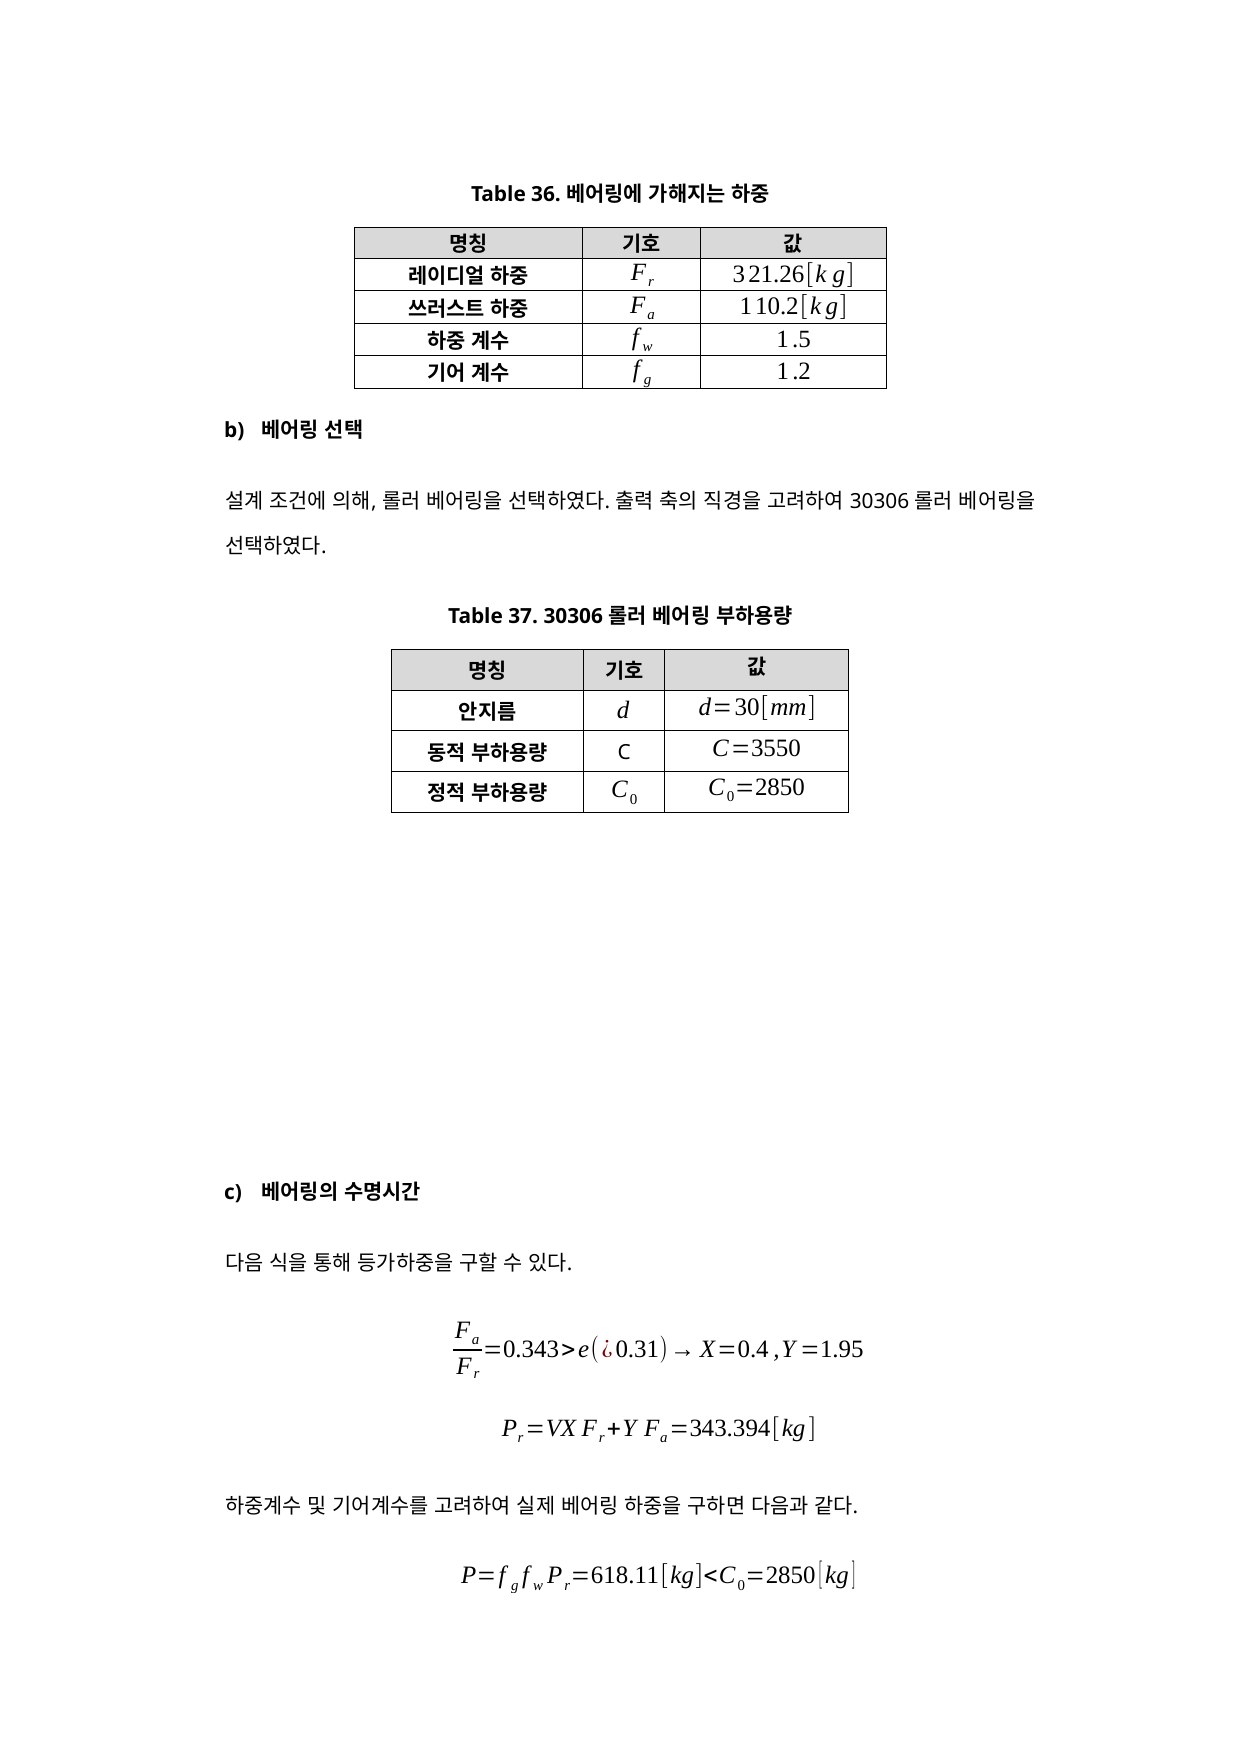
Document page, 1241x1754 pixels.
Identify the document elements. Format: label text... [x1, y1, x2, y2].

table_cell [665, 691, 848, 730]
table_cell 하중 계수 [355, 324, 582, 355]
table_cell 정적 부하용량 [392, 772, 583, 812]
table_cell [584, 772, 664, 812]
table_cell [584, 691, 664, 730]
text Table 36. 베어링에 가해지는 하중 [150, 177, 1090, 207]
table_cell [701, 291, 886, 323]
list 베어링 선택 [224, 413, 1090, 444]
text Table 37. 30306 롤러 베어링 부하용량 [150, 600, 1090, 630]
table_cell [583, 324, 700, 355]
text 다음 식을 통해 등가하중을 구할 수 있다. [225, 1246, 1090, 1276]
table_cell [583, 291, 700, 323]
text 하중계수 및 기어계수를 고려하여 실제 베어링 하중을 구하면 다음과 같다. [225, 1489, 1090, 1519]
table_cell 안지름 [392, 691, 583, 730]
table_cell [665, 772, 848, 812]
table_cell [583, 356, 700, 387]
table_cell [665, 731, 848, 771]
table_header 명칭 [392, 650, 583, 690]
text 설계 조건에 의해, 롤러 베어링을 선택하였다. 출력 축의 직경을 고려하여 30306 롤러 베어링을 선택하였다. [225, 484, 1090, 559]
table_cell 기어 계수 [355, 356, 582, 387]
table_cell [701, 259, 886, 290]
table_cell [583, 259, 700, 290]
table_header 값 [701, 228, 886, 258]
table_cell 동적 부하용량 [392, 731, 583, 771]
table_header 기호 [584, 650, 664, 690]
table_cell [701, 324, 886, 355]
table_header 값 [665, 650, 848, 690]
list 베어링의 수명시간 [224, 1176, 1090, 1206]
table_cell C [584, 731, 664, 771]
table_cell 쓰러스트 하중 [355, 291, 582, 323]
table_cell 레이디얼 하중 [355, 259, 582, 290]
table_header 명칭 [355, 228, 582, 258]
table_cell [701, 356, 886, 387]
table_header 기호 [583, 228, 700, 258]
